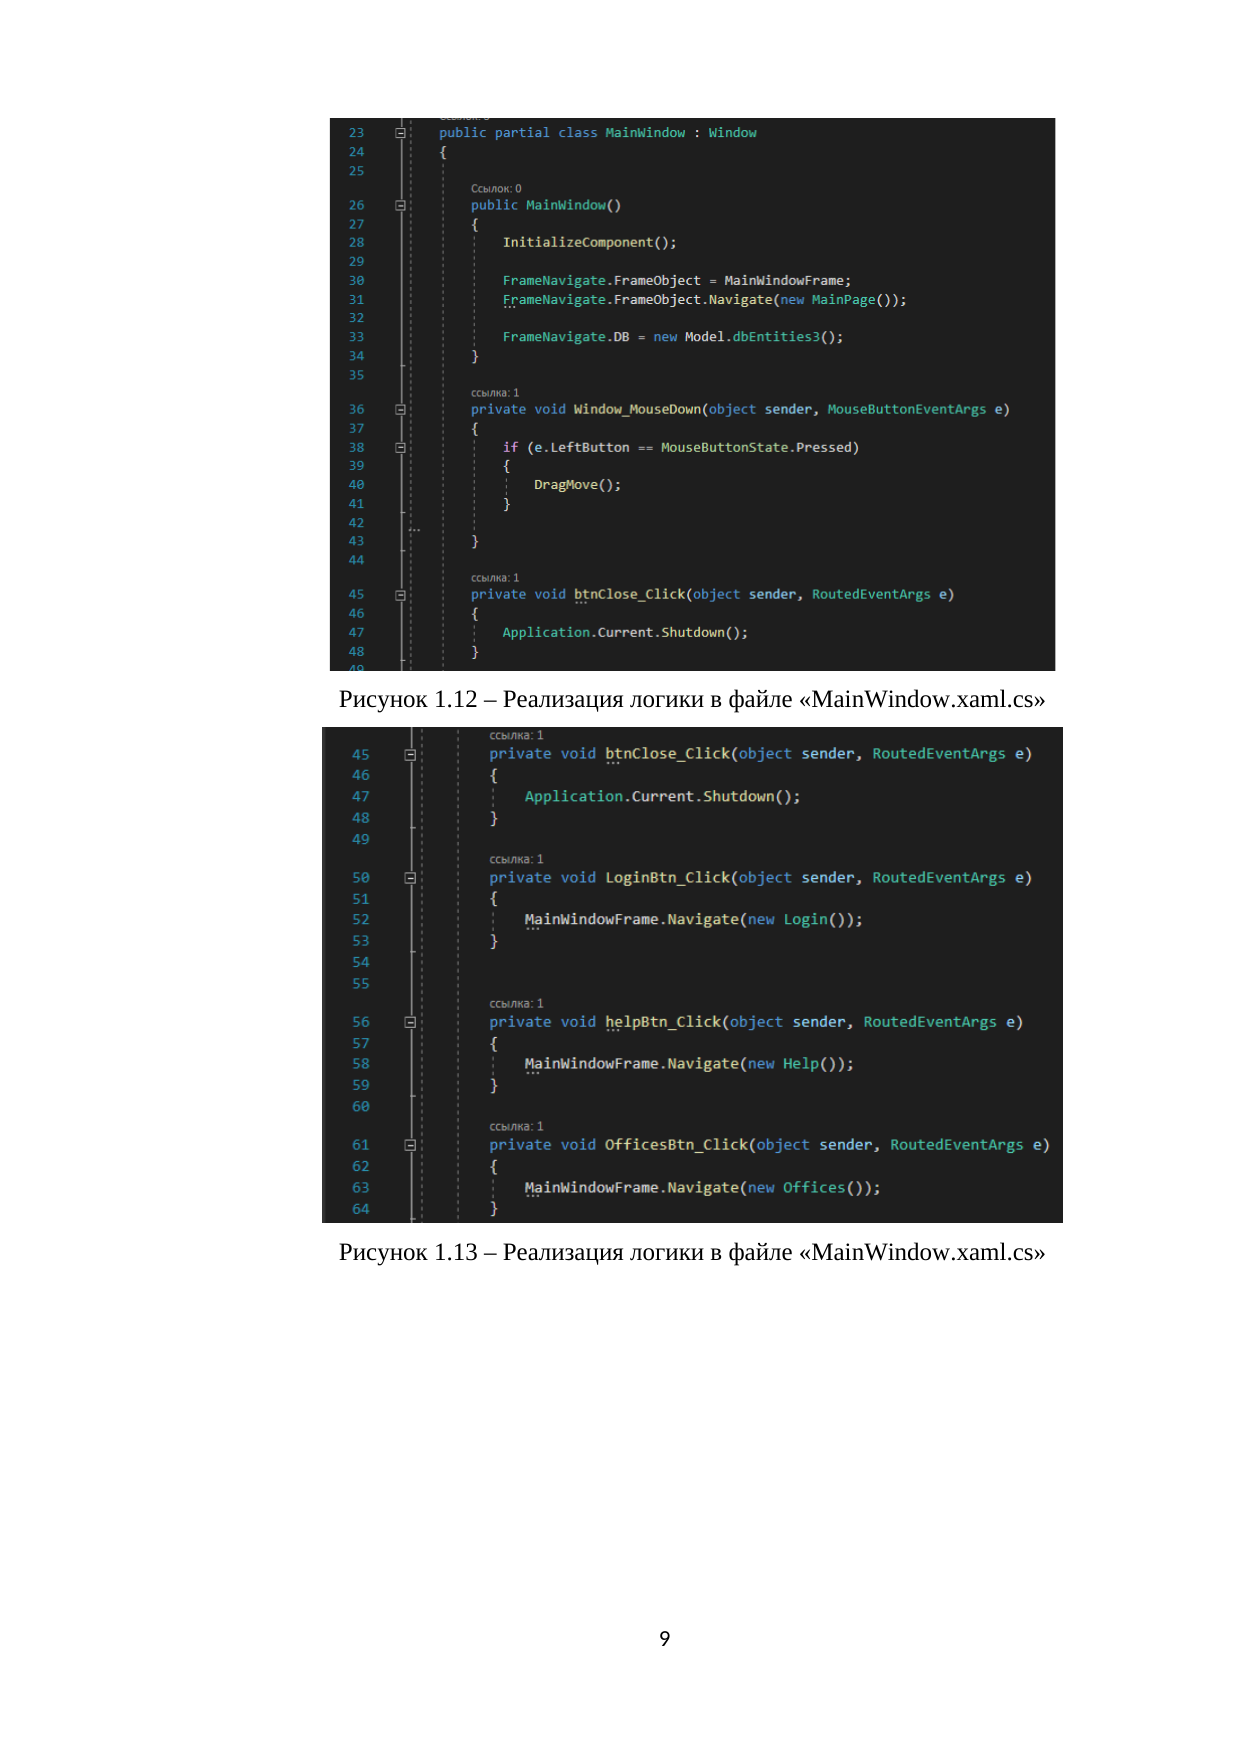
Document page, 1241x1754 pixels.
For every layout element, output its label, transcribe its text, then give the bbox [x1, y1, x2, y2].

text Рисунок 1.12 – Реализация логики в файле «MainWindow.xaml.cs» [177, 684, 1152, 713]
picture [322, 727, 1063, 1223]
text Рисунок 1.13 – Реализация логики в файле «MainWindow.xaml.cs» [177, 1237, 1152, 1266]
picture [329, 118, 1056, 671]
